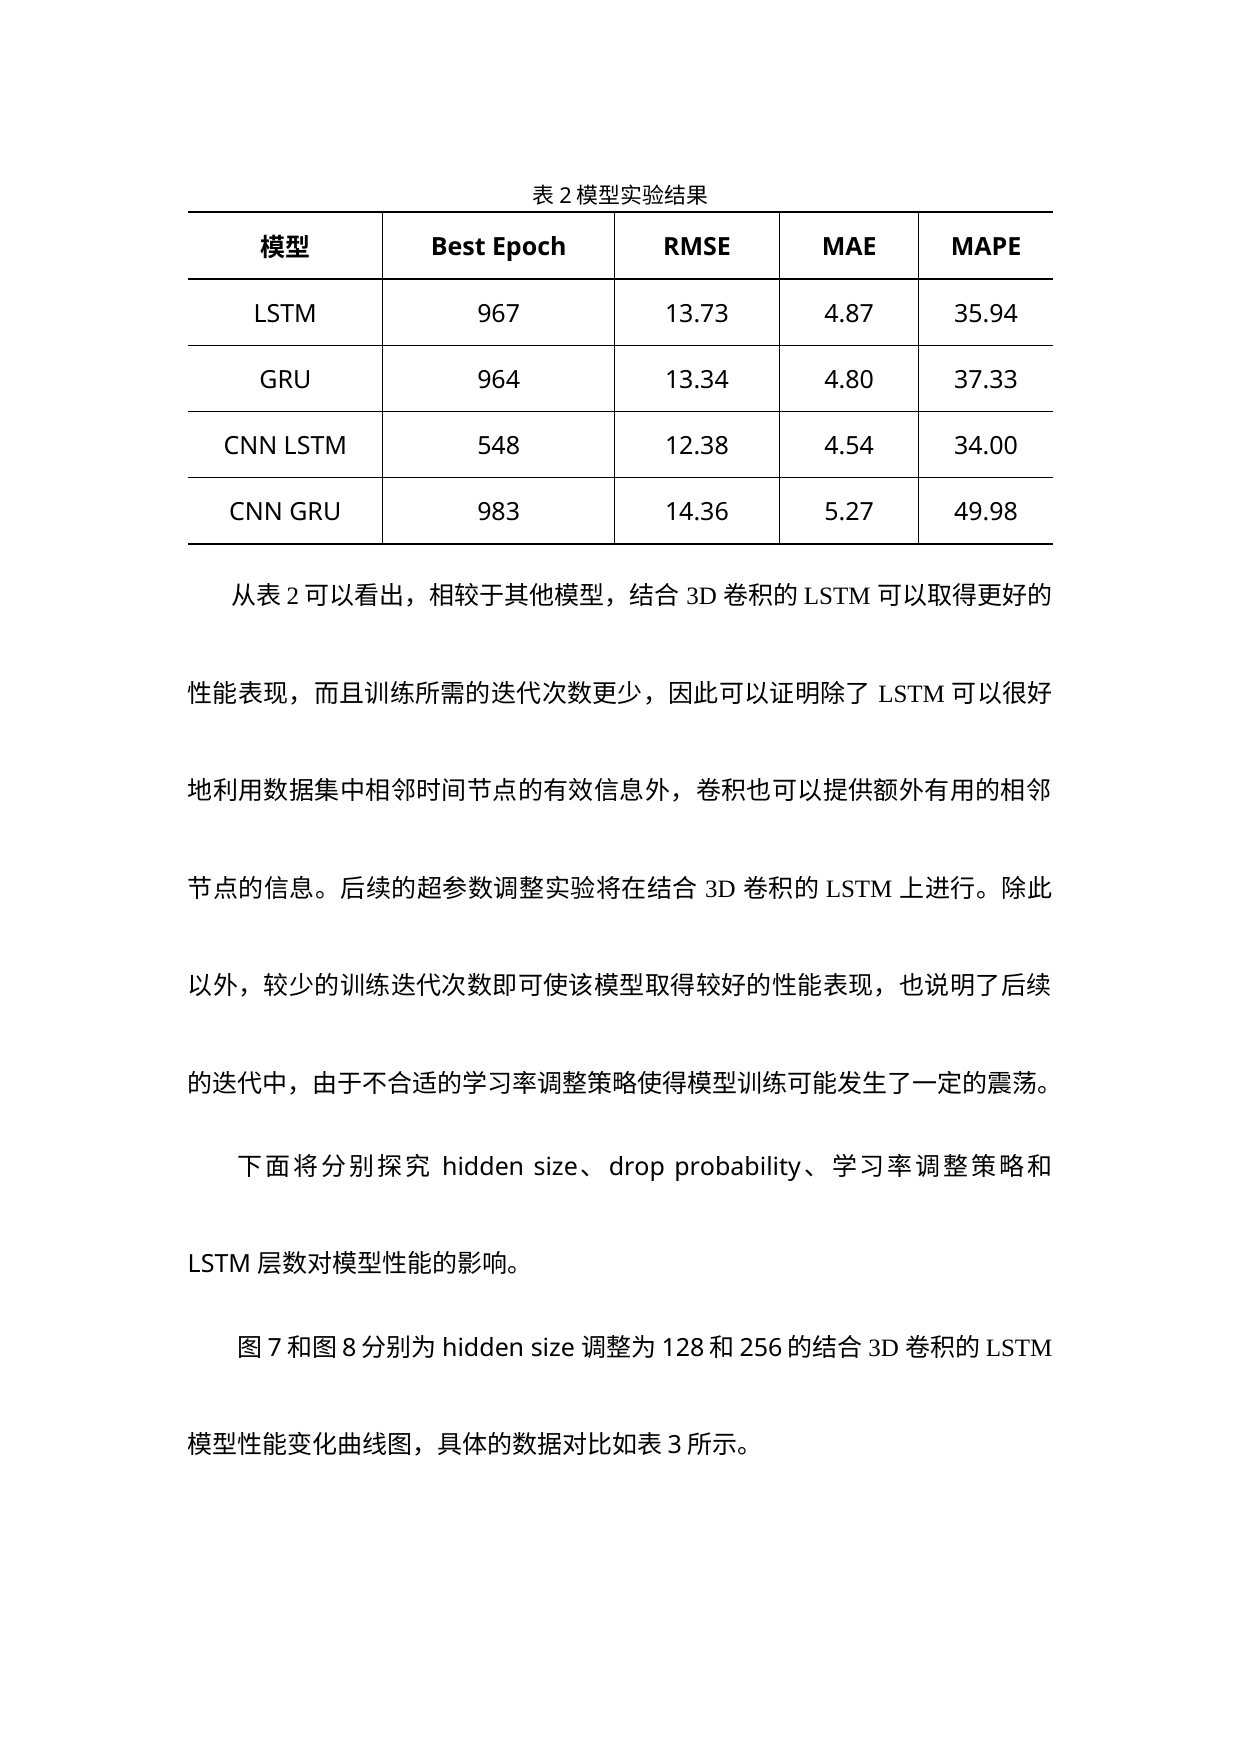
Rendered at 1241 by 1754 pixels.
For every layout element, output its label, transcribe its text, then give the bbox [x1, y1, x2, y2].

table_cell 35.94 [919, 280, 1053, 345]
table_cell 4.80 [780, 346, 918, 411]
table_cell 14.36 [615, 478, 779, 543]
table_cell GRU [188, 346, 382, 411]
table_cell 548 [383, 412, 614, 477]
text 从表2可以看出，相较于其他模型，结合 3D 卷积的 LSTM 可以取得更好的性能表现，而且训练所需的迭代次数更少，因此可以证明除了 LSTM 可以很好地利用数据集中相邻时间节点的有效信息外，卷积也可以提供额外有用的相邻节点的信息。后续的超参数调整实验将在结合 3D 卷积的 LSTM 上进行。除此以外，较少的训练迭代次数即可使该模型取得较好的性能表现，也说明了后续的迭代中，由于不合适的学习率调整策略使得模型训练可能发生了一定的震荡。 [187, 561, 1053, 1114]
text 表 2 模型实验结果 [187, 178, 1053, 211]
table_cell 13.73 [615, 280, 779, 345]
text 下面将分别探究 hidden size、drop probability、学习率调整策略和 LSTM 层数对模型性能的影响。 [187, 1132, 1053, 1294]
table_cell 12.38 [615, 412, 779, 477]
table_cell 4.54 [780, 412, 918, 477]
table_cell LSTM [188, 280, 382, 345]
table_header RMSE [615, 213, 779, 278]
text 图7和图8分别为 hidden size 调整为128和256的结合 3D 卷积的 LSTM模型性能变化曲线图，具体的数据对比如表3所示。 [187, 1313, 1053, 1475]
table_header MAPE [919, 213, 1053, 278]
table_cell CNN LSTM [188, 412, 382, 477]
table_cell 49.98 [919, 478, 1053, 543]
table_cell 964 [383, 346, 614, 411]
table_cell CNN GRU [188, 478, 382, 543]
table_cell 13.34 [615, 346, 779, 411]
table_cell 5.27 [780, 478, 918, 543]
table_header 模型 [188, 213, 382, 278]
table_cell 983 [383, 478, 614, 543]
table_header Best Epoch [383, 213, 614, 278]
table_cell 37.33 [919, 346, 1053, 411]
table_cell 4.87 [780, 280, 918, 345]
table_cell 34.00 [919, 412, 1053, 477]
table_header MAE [780, 213, 918, 278]
table_cell 967 [383, 280, 614, 345]
